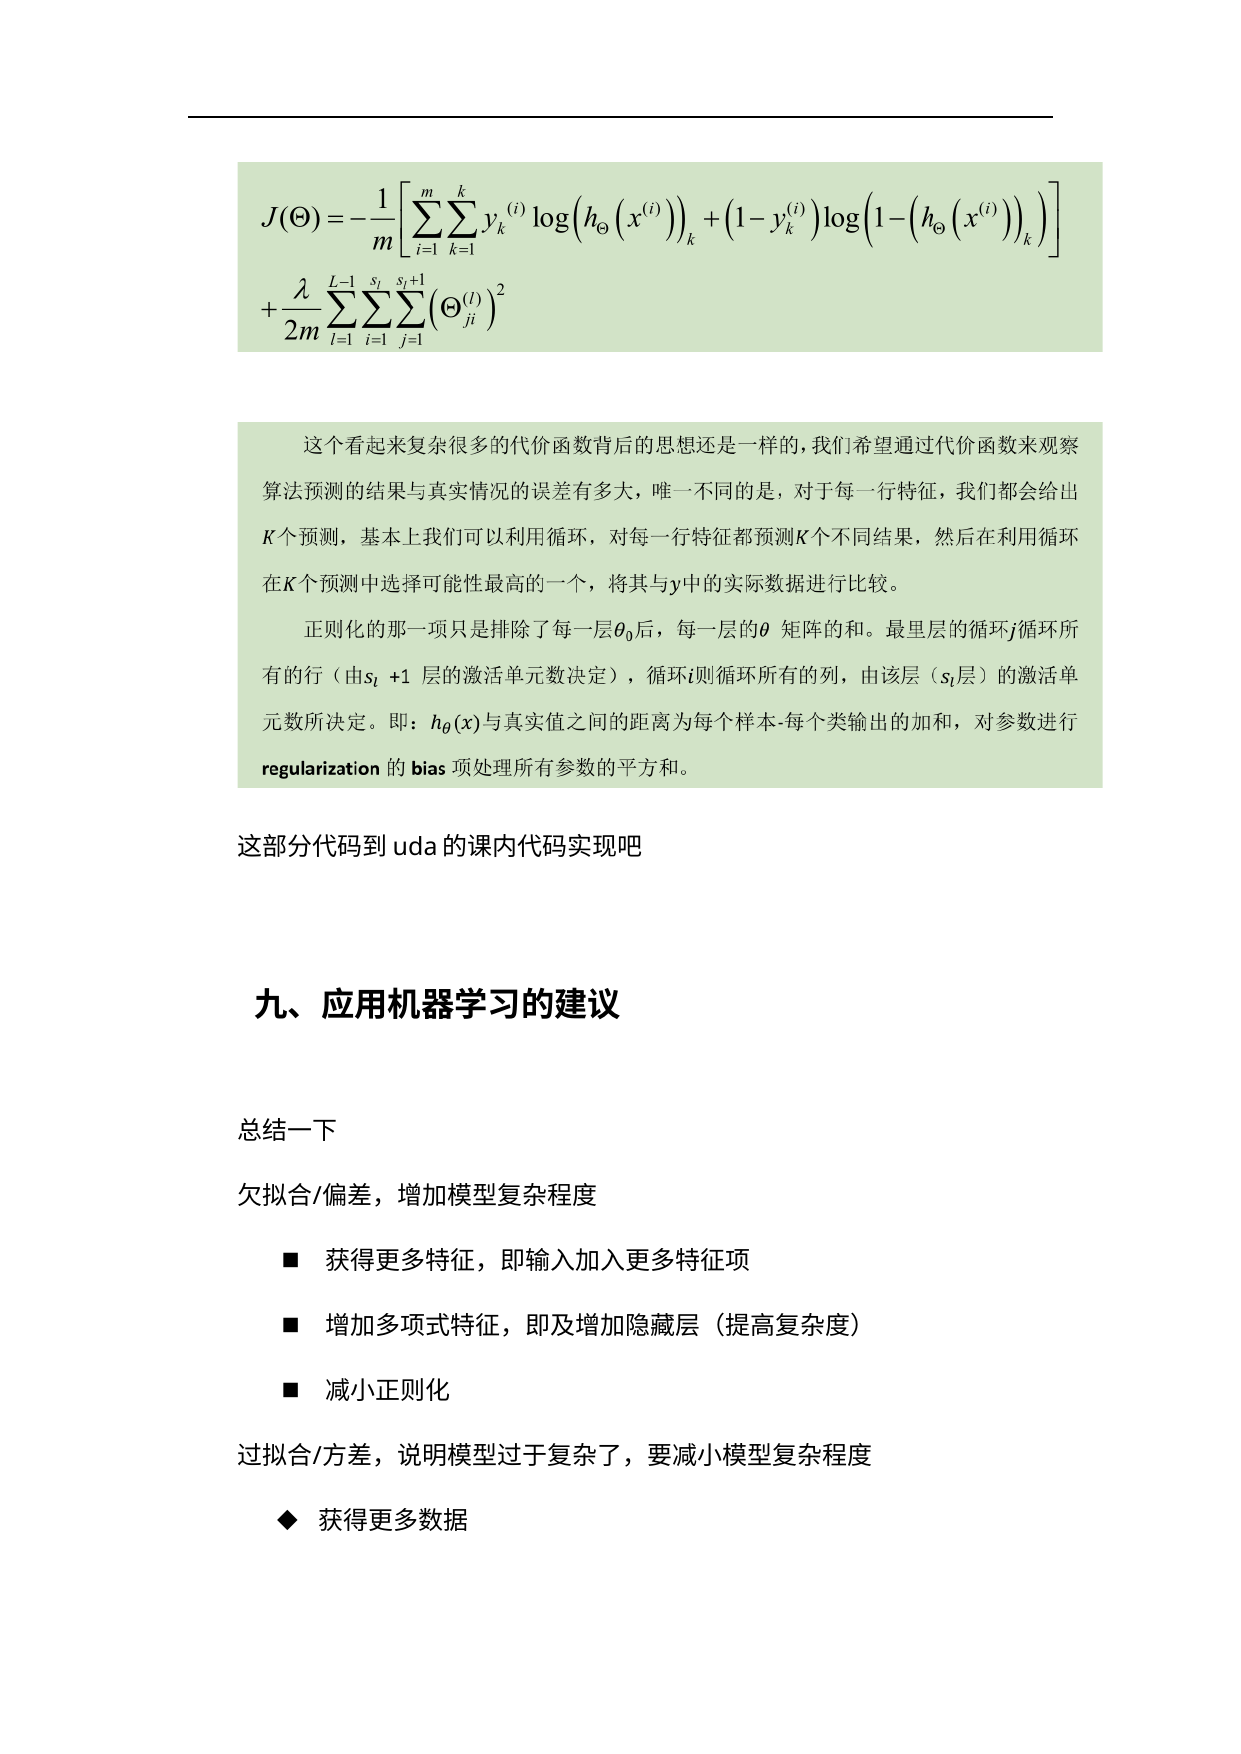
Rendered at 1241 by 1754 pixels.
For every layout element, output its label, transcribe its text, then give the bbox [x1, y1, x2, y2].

picture [237, 162, 1103, 352]
list 增加多项式特征，即及增加隐藏层（提高复杂度） [281, 1291, 1053, 1356]
list 获得更多特征，即输入加入更多特征项 [281, 1226, 1053, 1291]
picture [237, 422, 1103, 788]
text 欠拟合/偏差，增加模型复杂程度 [187, 1161, 1053, 1226]
subtitle 九、应用机器学习的建议 [187, 969, 1053, 1034]
list 减小正则化 [281, 1356, 1053, 1421]
list 获得更多数据 [275, 1486, 1053, 1551]
text 过拟合/方差，说明模型过于复杂了，要减小模型复杂程度 [187, 1421, 1053, 1486]
text 总结一下 [187, 1096, 1053, 1161]
text 这部分代码到uda的课内代码实现吧 [187, 812, 1053, 877]
